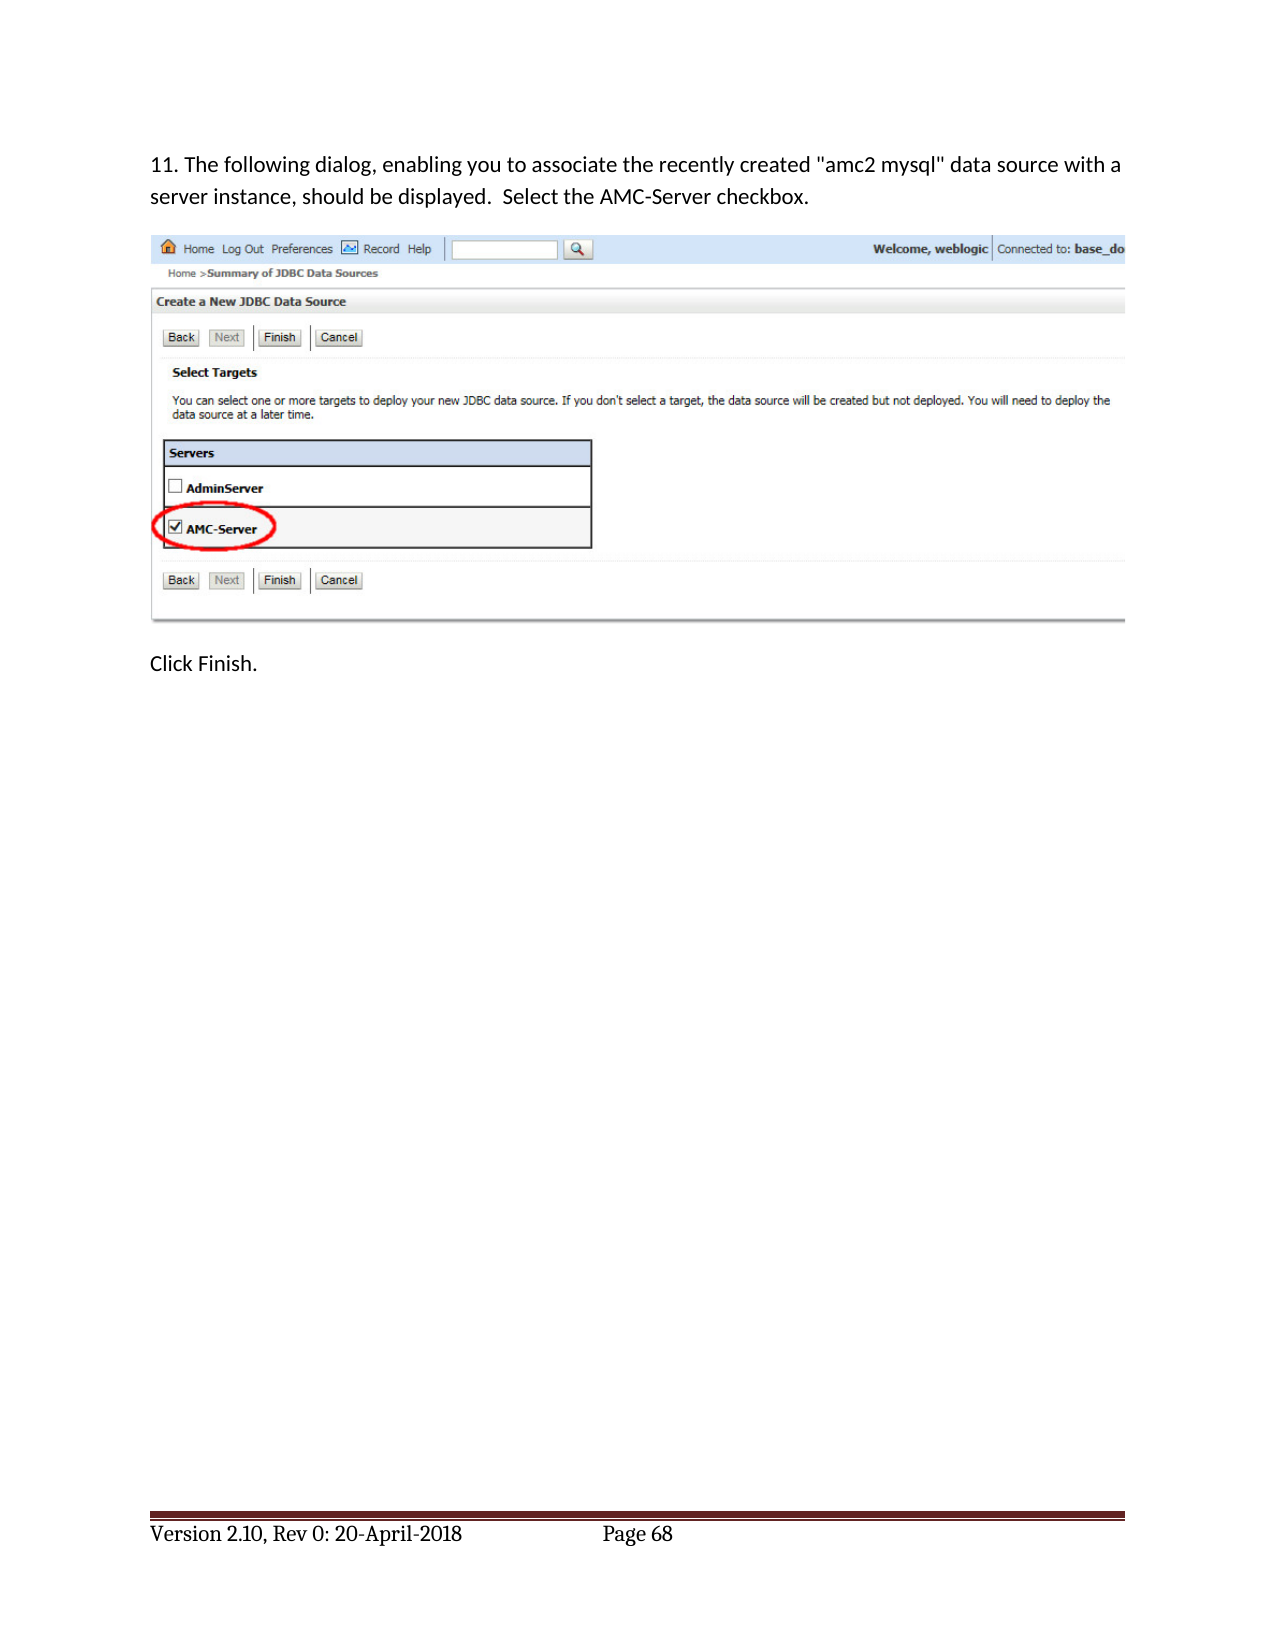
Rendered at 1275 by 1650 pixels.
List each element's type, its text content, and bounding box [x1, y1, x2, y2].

text 11. The following dialog, enabling you to associate the recently created "amc2 mysql" data source with a server instance, should be displayed. Select the AMC-Server checkbox. [150, 150, 1125, 210]
picture [150, 235, 1125, 625]
text Click Finish. [150, 649, 1125, 678]
